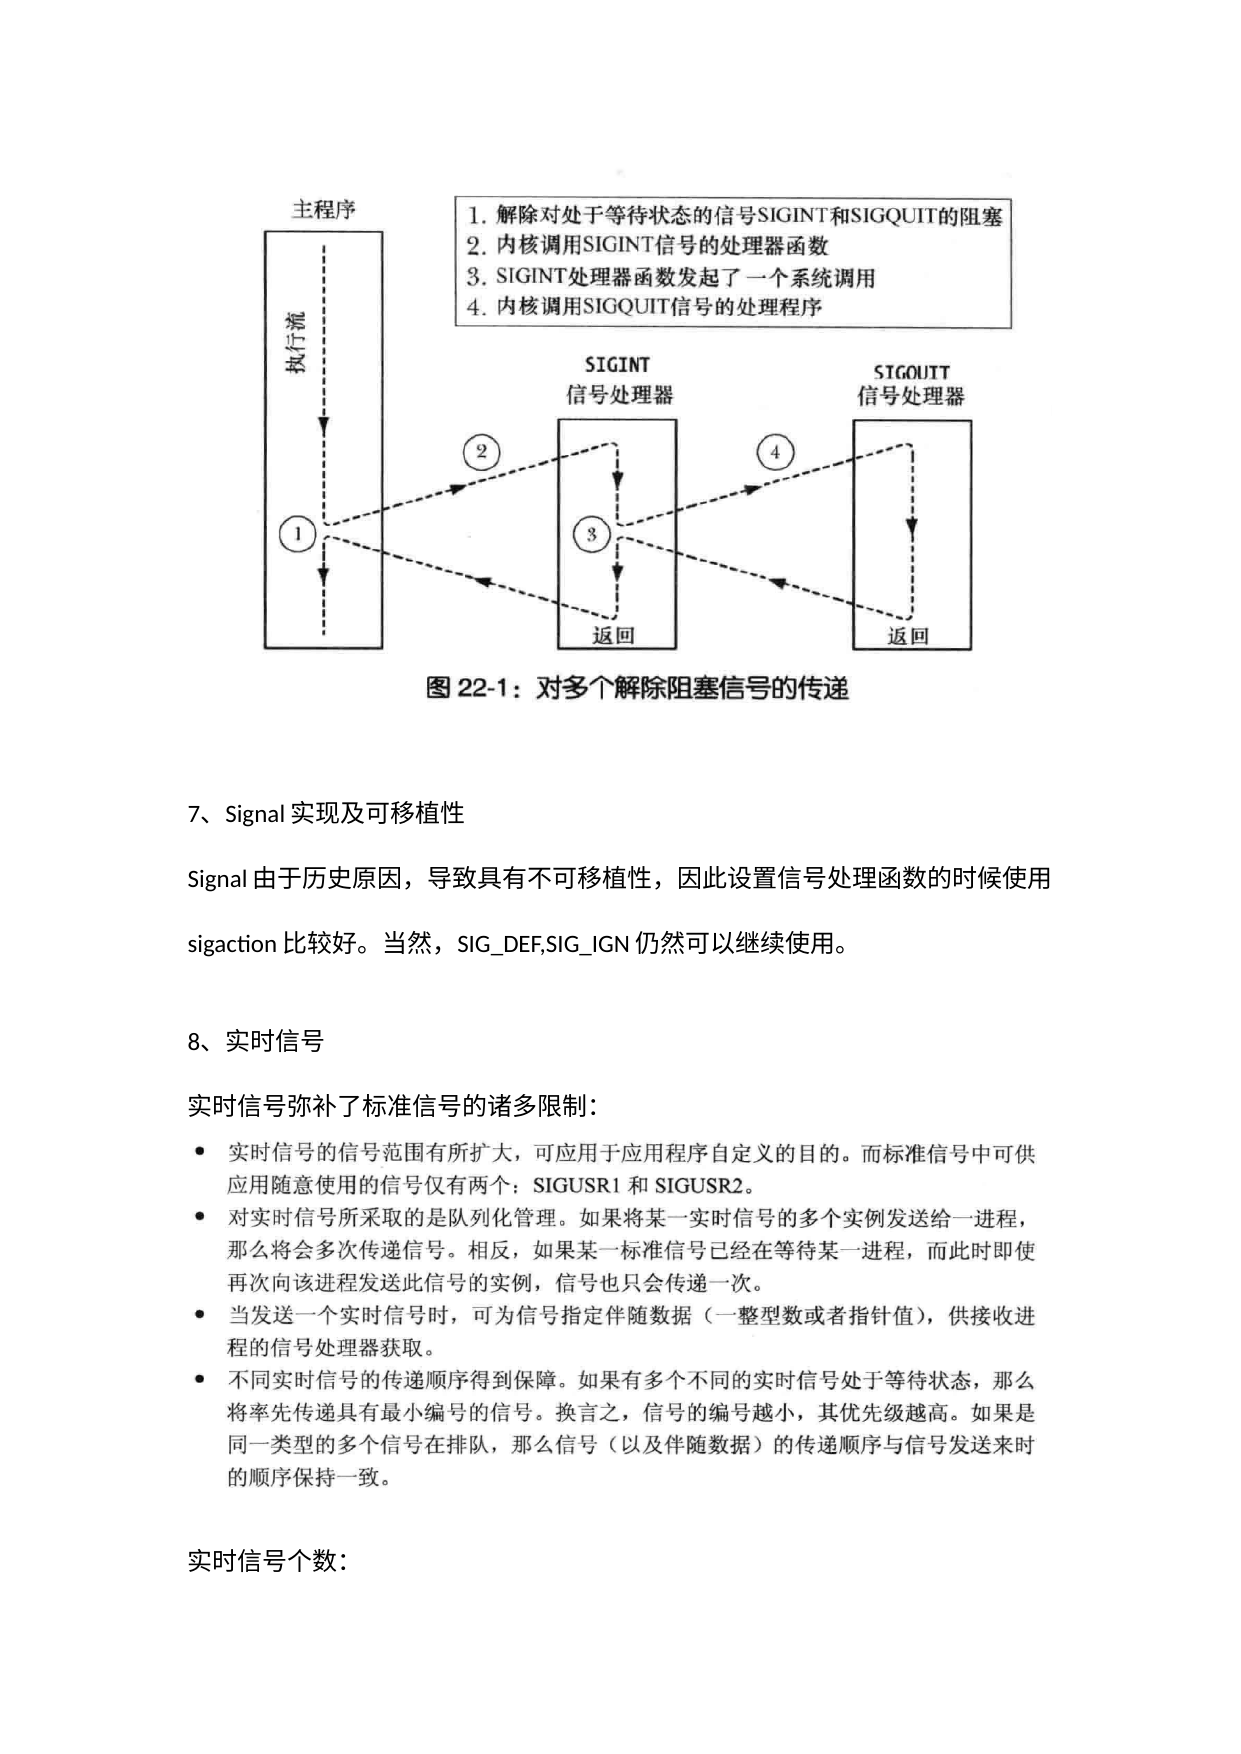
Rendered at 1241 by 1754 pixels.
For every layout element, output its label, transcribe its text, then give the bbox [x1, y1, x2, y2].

list Signal由于历史原因，导致具有不可移植性，因此设置信号处理函数的时候使用sigaction比较好。当然，SIG_DEF,SIG_IGN仍然可以继续使用。 [187, 844, 1053, 974]
list Signal实现及可移植性 [187, 779, 1053, 844]
picture [187, 1137, 1051, 1489]
list 实时信号弥补了标准信号的诸多限制： [187, 1072, 1053, 1137]
list 实时信号 [187, 1007, 1053, 1072]
picture [187, 162, 1053, 726]
list 实时信号个数： [187, 1527, 1053, 1592]
